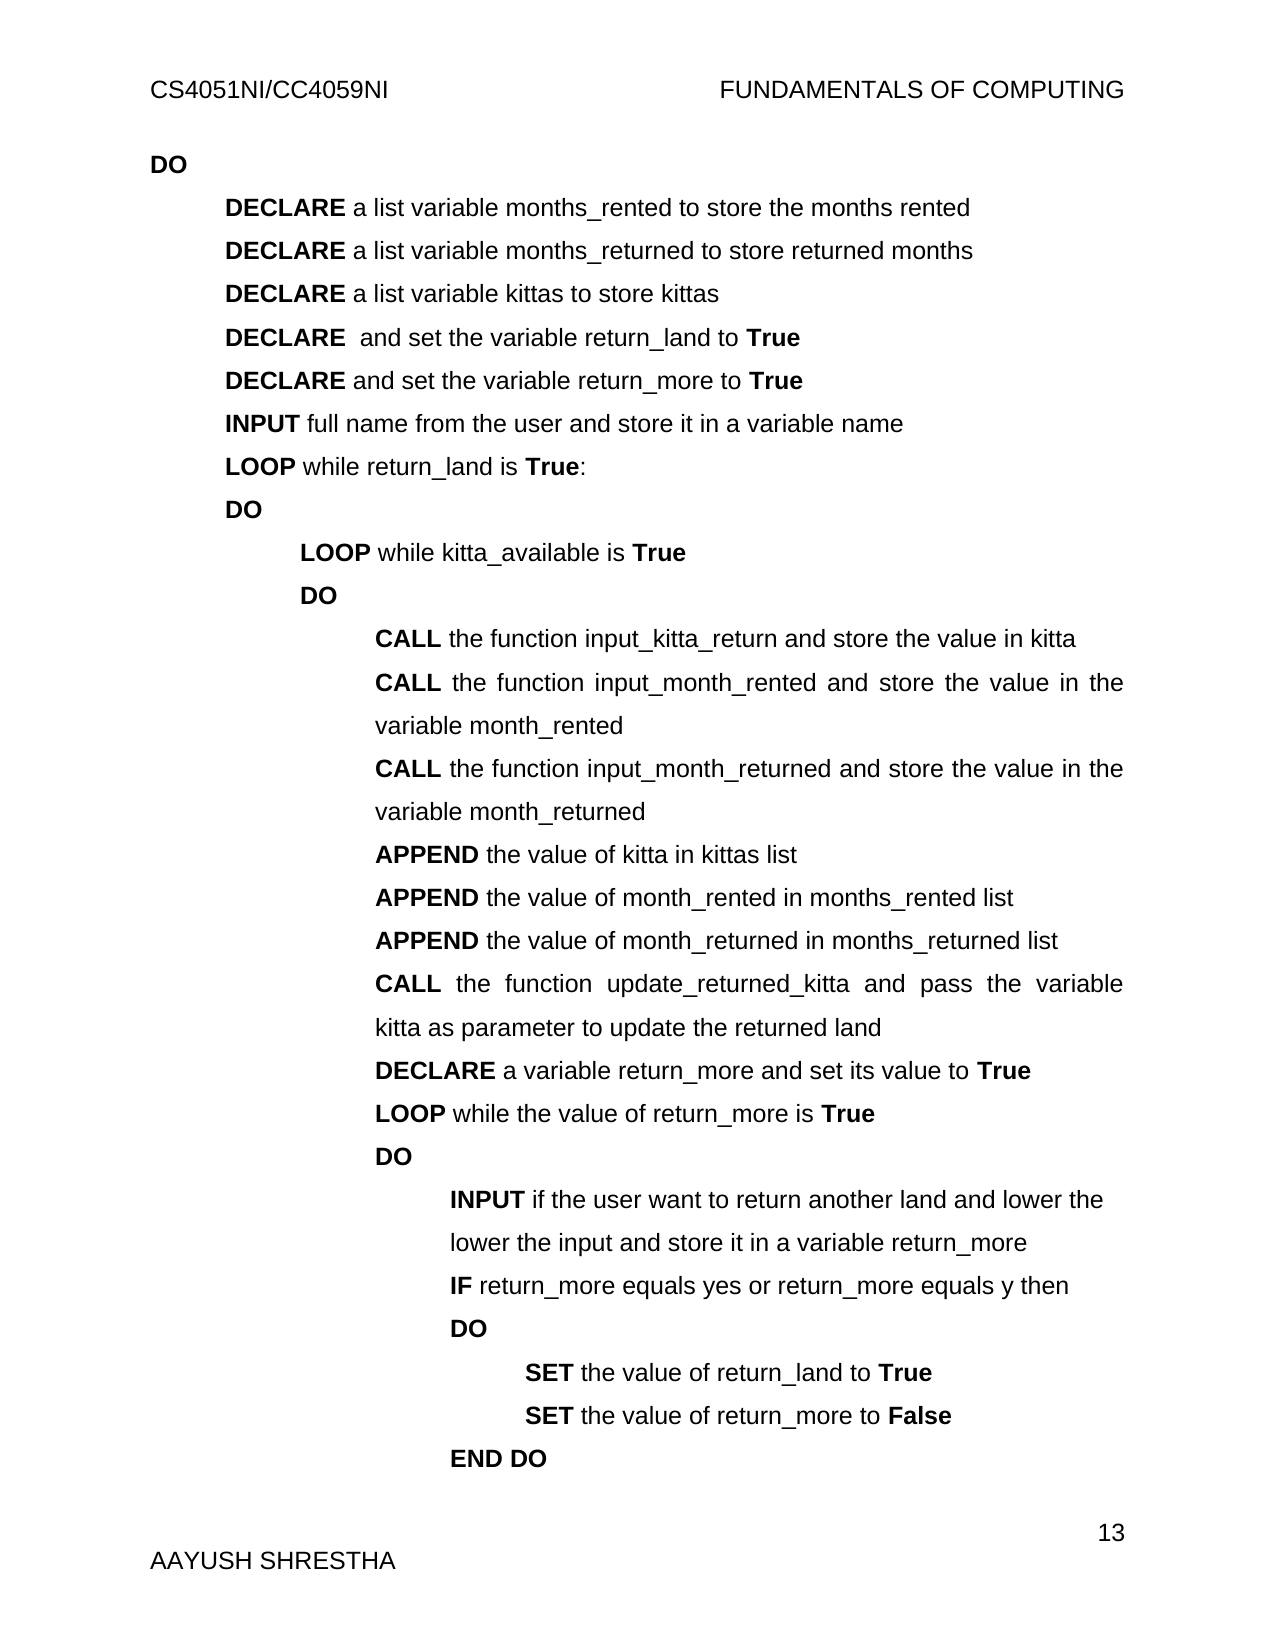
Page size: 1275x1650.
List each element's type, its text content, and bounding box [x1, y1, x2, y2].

text DO [150, 495, 1125, 524]
text DECLARE a list variable months_returned to store returned months [150, 236, 1125, 265]
text DECLARE and set the variable return_land to True [150, 322, 1125, 351]
text lower the input and store it in a variable return_more [375, 1228, 1125, 1257]
text DO [150, 150, 1125, 179]
text SET the value of return_more to False [375, 1401, 1125, 1429]
text LOOP while kitta_available is True [150, 538, 1125, 567]
text INPUT full name from the user and store it in a variable name [150, 409, 1125, 437]
text DO [375, 1142, 1125, 1171]
text CALL the function input_month_returned and store the value in the variable month_returned [375, 754, 1125, 826]
text SET the value of return_land to True [375, 1357, 1125, 1386]
text IF return_more equals yes or return_more equals y then [375, 1271, 1125, 1300]
text INPUT if the user want to return another land and lower the [375, 1185, 1125, 1214]
text DO [375, 1314, 1125, 1343]
text CALL the function update_returned_kitta and pass the variable kitta as parameter to update the returned land [375, 969, 1125, 1041]
text DECLARE and set the variable return_more to True [150, 366, 1125, 394]
text DECLARE a list variable months_rented to store the months rented [150, 193, 1125, 222]
text DECLARE a variable return_more and set its value to True [375, 1056, 1125, 1084]
text LOOP while the value of return_more is True [375, 1099, 1125, 1127]
text CALL the function input_kitta_return and store the value in kitta [150, 624, 1125, 653]
text DECLARE a list variable kittas to store kittas [150, 279, 1125, 308]
text CALL the function input_month_rented and store the value in the variable month_rented [375, 667, 1125, 739]
text LOOP while return_land is True: [150, 452, 1125, 481]
text APPEND the value of month_rented in months_rented list [375, 883, 1125, 912]
text APPEND the value of kitta in kittas list [375, 840, 1125, 869]
text APPEND the value of month_returned in months_returned list [375, 926, 1125, 955]
text END DO [375, 1444, 1125, 1472]
text DO [150, 581, 1125, 610]
